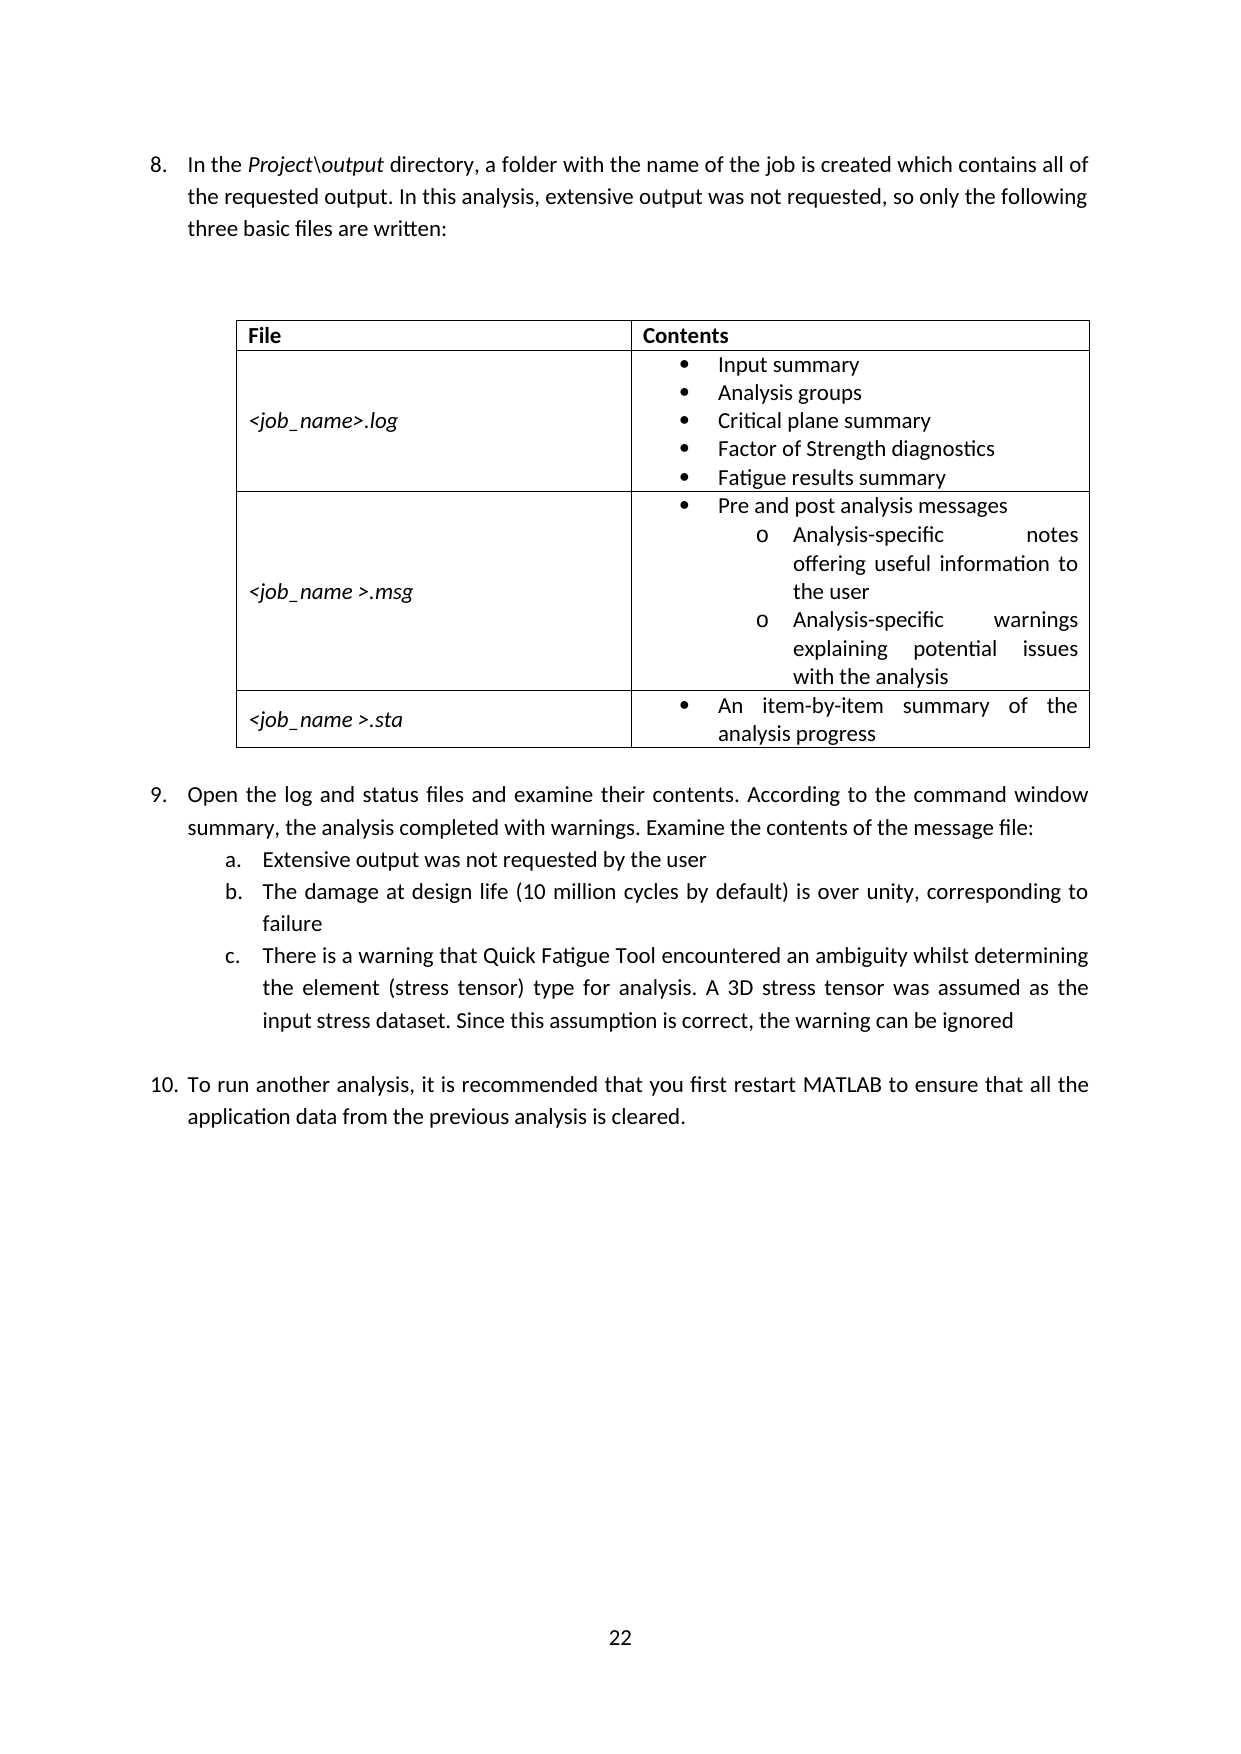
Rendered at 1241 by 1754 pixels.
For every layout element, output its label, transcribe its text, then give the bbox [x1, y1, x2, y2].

list Open the log and status files and examine their contents. According to the command window summary, the analysis completed with warnings. Examine the contents of the message file: [150, 780, 1090, 841]
table_header File [237, 321, 631, 349]
table_cell Pre and post analysis messages Analysis-specific notes offering useful information to the user Analysis-specific warnings explaining potential issues with the analysis [632, 492, 1089, 690]
list The damage at design life (10 million cycles by default) is over unity, corresponding to failure [225, 877, 1090, 937]
list In the Project\output directory, a folder with the name of the job is created which contains all of the requested output. In this analysis, extensive output was not requested, so only the following three basic files are written: [150, 150, 1090, 242]
table_cell <job_name >.msg [237, 492, 631, 690]
table_cell <job_name>.log [237, 351, 631, 491]
table_cell <job_name >.sta [237, 691, 631, 747]
list Extensive output was not requested by the user [225, 845, 1090, 873]
table_cell An item-by-item summary of the analysis progress [632, 691, 1089, 747]
list There is a warning that Quick Fatigue Tool encountered an ambiguity whilst determining the element (stress tensor) type for analysis. A 3D stress tensor was assumed as the input stress dataset. Since this assumption is correct, the warning can be ignored [225, 941, 1090, 1034]
table_header Contents [632, 321, 1089, 349]
table_cell Input summary Analysis groups Critical plane summary Factor of Strength diagnostics Fatigue results summary [632, 351, 1089, 491]
list To run another analysis, it is recommended that you first restart MATLAB to ensure that all the application data from the previous analysis is cleared. [150, 1070, 1090, 1130]
